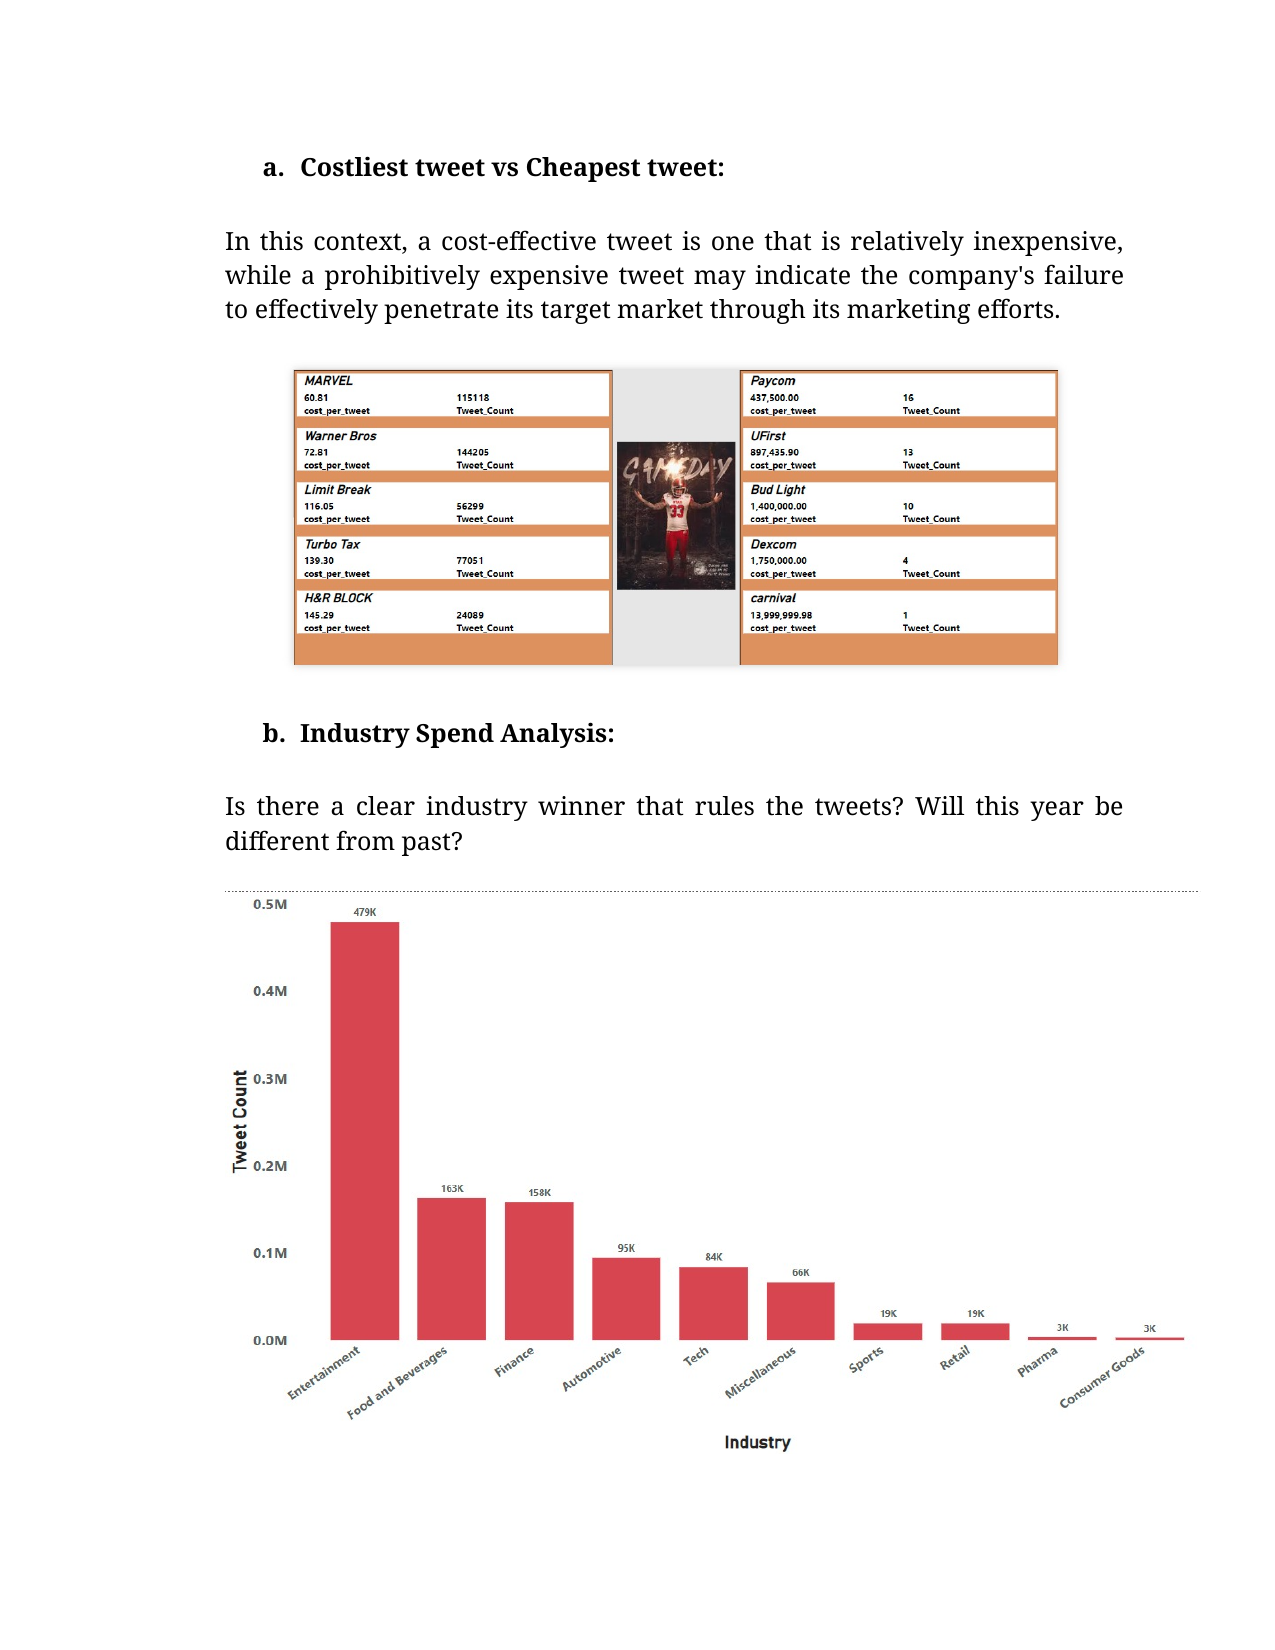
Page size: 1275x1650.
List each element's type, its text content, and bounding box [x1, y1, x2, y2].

list Industry Spend Analysis: [262, 715, 1125, 749]
text Is there a clear industry winner that rules the tweets? Will this year be different from past? [225, 789, 1125, 857]
text In this context, a cost-effective tweet is one that is relatively inexpensive, while a prohibitively expensive tweet may indicate the company's failure to effectively penetrate its target market through its marketing efforts. [225, 224, 1125, 326]
picture [225, 891, 1200, 1454]
list Costliest tweet vs Cheapest tweet: [262, 150, 1125, 184]
picture [280, 360, 1070, 676]
